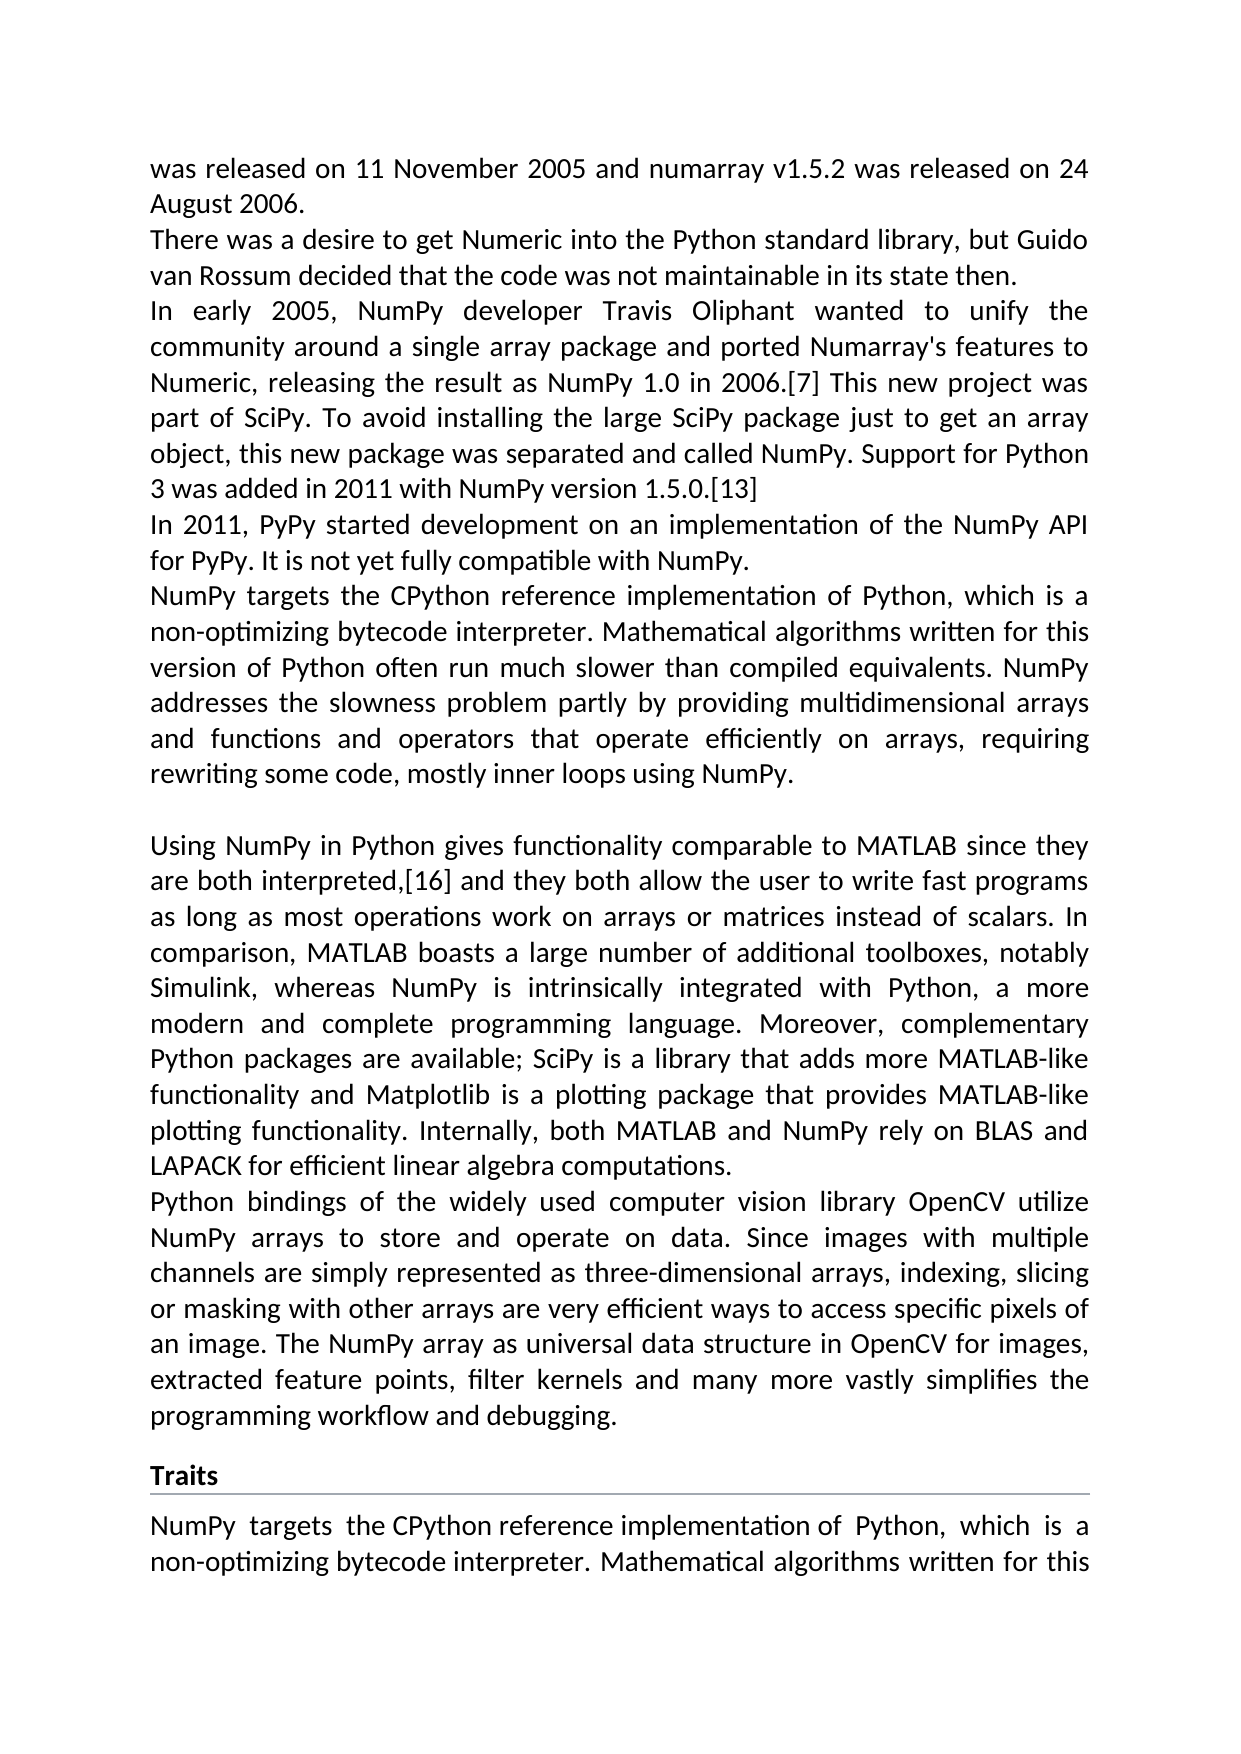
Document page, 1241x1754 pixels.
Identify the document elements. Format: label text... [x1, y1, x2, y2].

text Using NumPy in Python gives functionality comparable to MATLAB since they are both interpreted,[16] and they both allow the user to write fast programs as long as most operations work on arrays or matrices instead of scalars. In comparison, MATLAB boasts a large number of additional toolboxes, notably Simulink, whereas NumPy is intrinsically integrated with Python, a more modern and complete programming language. Moreover, complementary Python packages are available; SciPy is a library that adds more MATLAB-like functionality and Matplotlib is a plotting package that provides MATLAB-like plotting functionality. Internally, both MATLAB and NumPy rely on BLAS and LAPACK for efficient linear algebra computations. [150, 827, 1090, 1183]
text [150, 150, 1090, 221]
text In 2011, PyPy started development on an implementation of the NumPy API for PyPy. It is not yet fully compatible with NumPy. [150, 506, 1090, 577]
text There was a desire to get Numeric into the Python standard library, but Guido van Rossum decided that the code was not maintainable in its state then. [150, 221, 1090, 292]
text In early 2005, NumPy developer Travis Oliphant wanted to unify the community around a single array package and ported Numarray's features to Numeric, releasing the result as NumPy 1.0 in 2006.[7] This new project was part of SciPy. To avoid installing the large SciPy package just to get an array object, this new package was separated and called NumPy. Support for Python 3 was added in 2011 with NumPy version 1.5.0.[13] [150, 292, 1090, 506]
text Python bindings of the widely used computer vision library OpenCV utilize NumPy arrays to store and operate on data. Since images with multiple channels are simply represented as three-dimensional arrays, indexing, slicing or masking with other arrays are very efficient ways to access specific pixels of an image. The NumPy array as universal data structure in OpenCV for images, extracted feature points, filter kernels and many more vastly simplifies the programming workflow and debugging. [150, 1183, 1090, 1432]
text Traits [150, 1457, 1090, 1493]
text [150, 1507, 1090, 1578]
